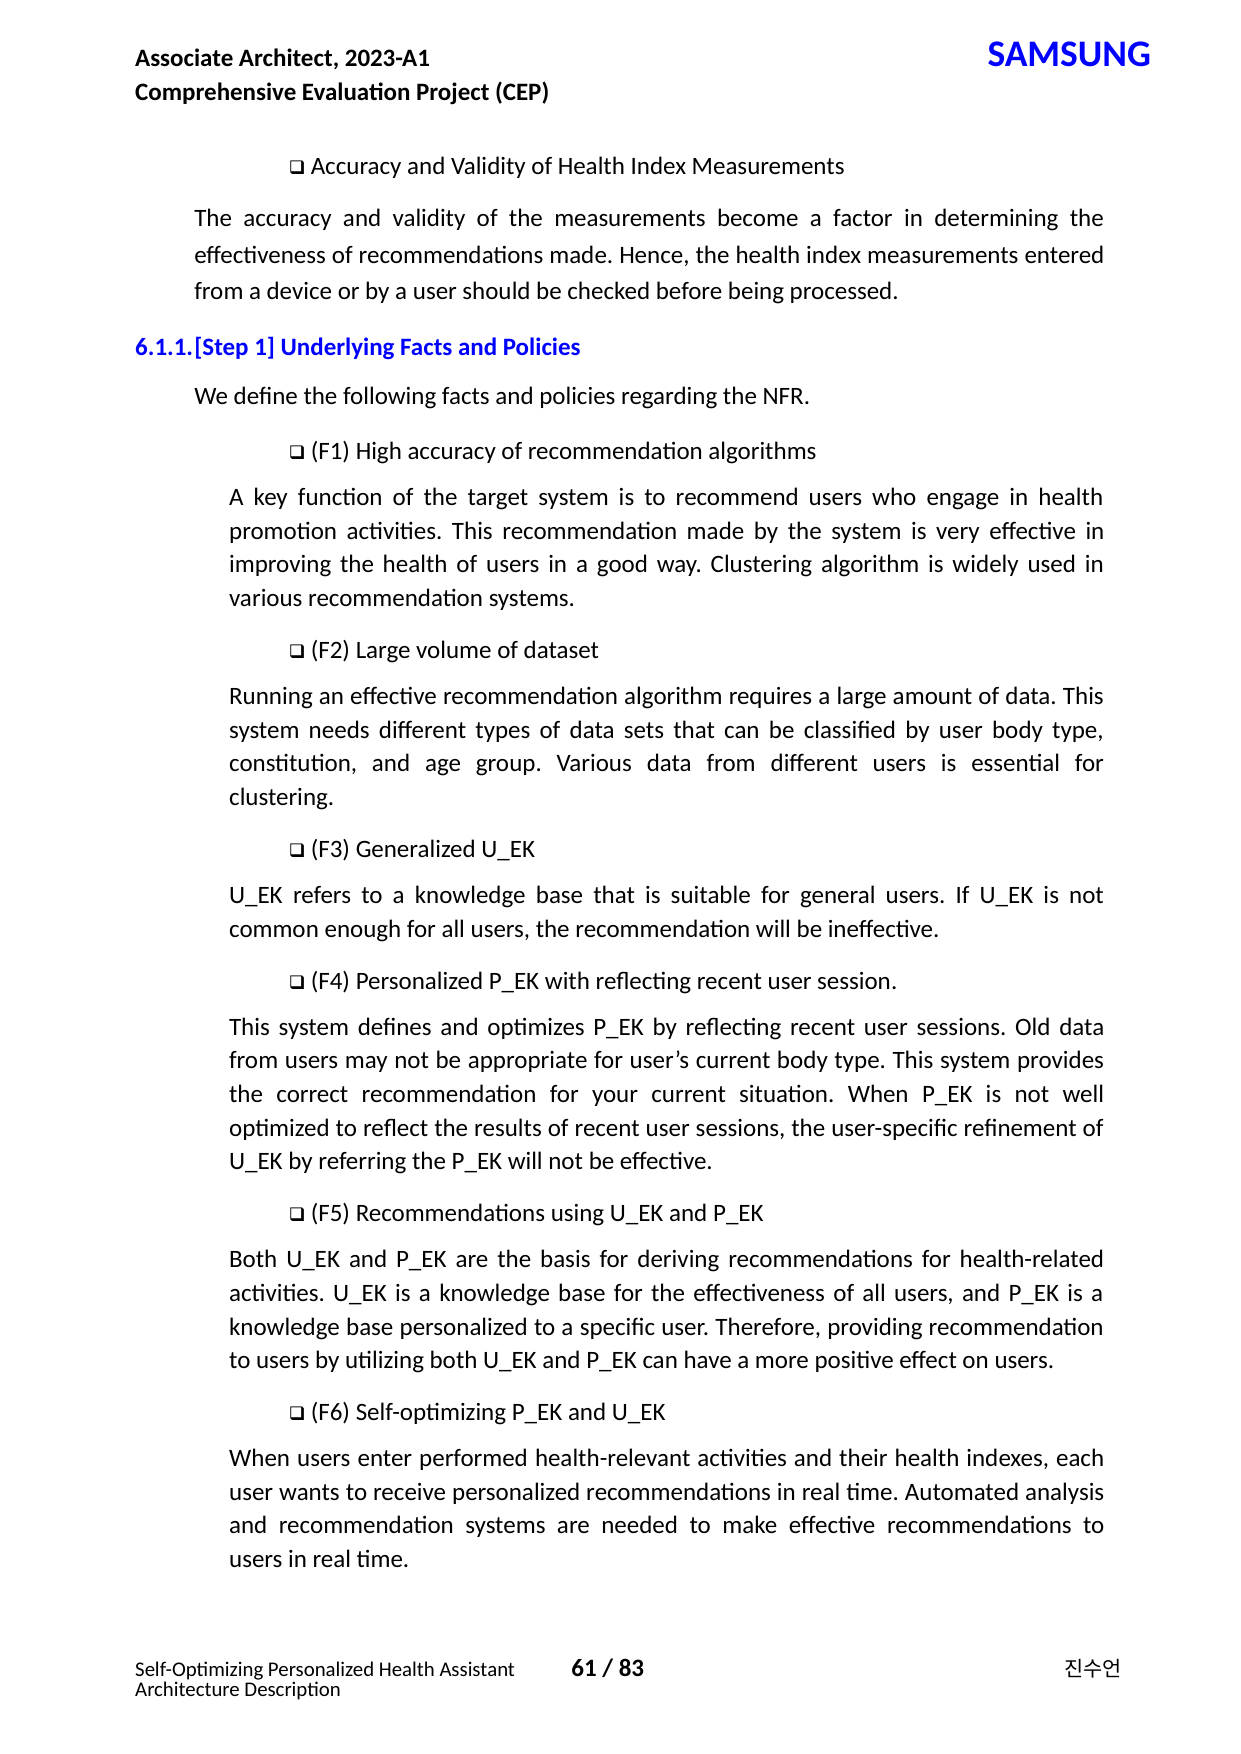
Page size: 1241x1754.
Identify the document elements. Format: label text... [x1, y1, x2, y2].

text The accuracy and validity of the measurements become a factor in determining the effectiveness of recommendations made. Hence, the health index measurements entered from a device or by a user should be checked before being processed. [194, 202, 1105, 306]
text (F4) Personalized P_EK with reflecting recent user session. [229, 965, 1105, 996]
text This system defines and optimizes P_EK by reflecting recent user sessions. Old data from users may not be appropriate for user’s current body type. This system provides the correct recommendation for your current situation. When P_EK is not well optimized to reflect the results of recent user sessions, the user-specific refinement of U_EK by referring the P_EK will not be effective. [229, 1011, 1105, 1176]
text U_EK refers to a knowledge base that is suitable for general users. If U_EK is not common enough for all users, the recommendation will be ineffective. [229, 879, 1105, 943]
subtitle [Step 1] Underlying Facts and Policies [135, 331, 986, 361]
text (F3) Generalized U_EK [229, 833, 1105, 864]
text Both U_EK and P_EK are the basis for deriving recommendations for health-related activities. U_EK is a knowledge base for the effectiveness of all users, and P_EK is a knowledge base personalized to a specific user. Therefore, providing recommendation to users by utilizing both U_EK and P_EK can have a more positive effect on users. [229, 1244, 1105, 1375]
text (F5) Recommendations using U_EK and P_EK [229, 1198, 1105, 1228]
text Accuracy and Validity of Health Index Measurements [229, 150, 1105, 181]
text We define the following facts and policies regarding the NFR. [194, 380, 1105, 411]
text (F2) Large volume of dataset [229, 634, 1105, 665]
text (F6) Self-optimizing P_EK and U_EK [229, 1397, 1105, 1427]
text When users enter performed health-relevant activities and their health indexes, each user wants to receive personalized recommendations in real time. Automated analysis and recommendation systems are needed to make effective recommendations to users in real time. [229, 1443, 1105, 1574]
text (F1) High accuracy of recommendation algorithms [229, 435, 1105, 466]
text Running an effective recommendation algorithm requires a large amount of data. This system needs different types of data sets that can be classified by user body type, constitution, and age group. Various data from different users is essential for clustering. [229, 680, 1105, 811]
text A key function of the target system is to recommend users who engage in health promotion activities. This recommendation made by the system is very effective in improving the health of users in a good way. Clustering algorithm is widely used in various recommendation systems. [229, 481, 1105, 612]
